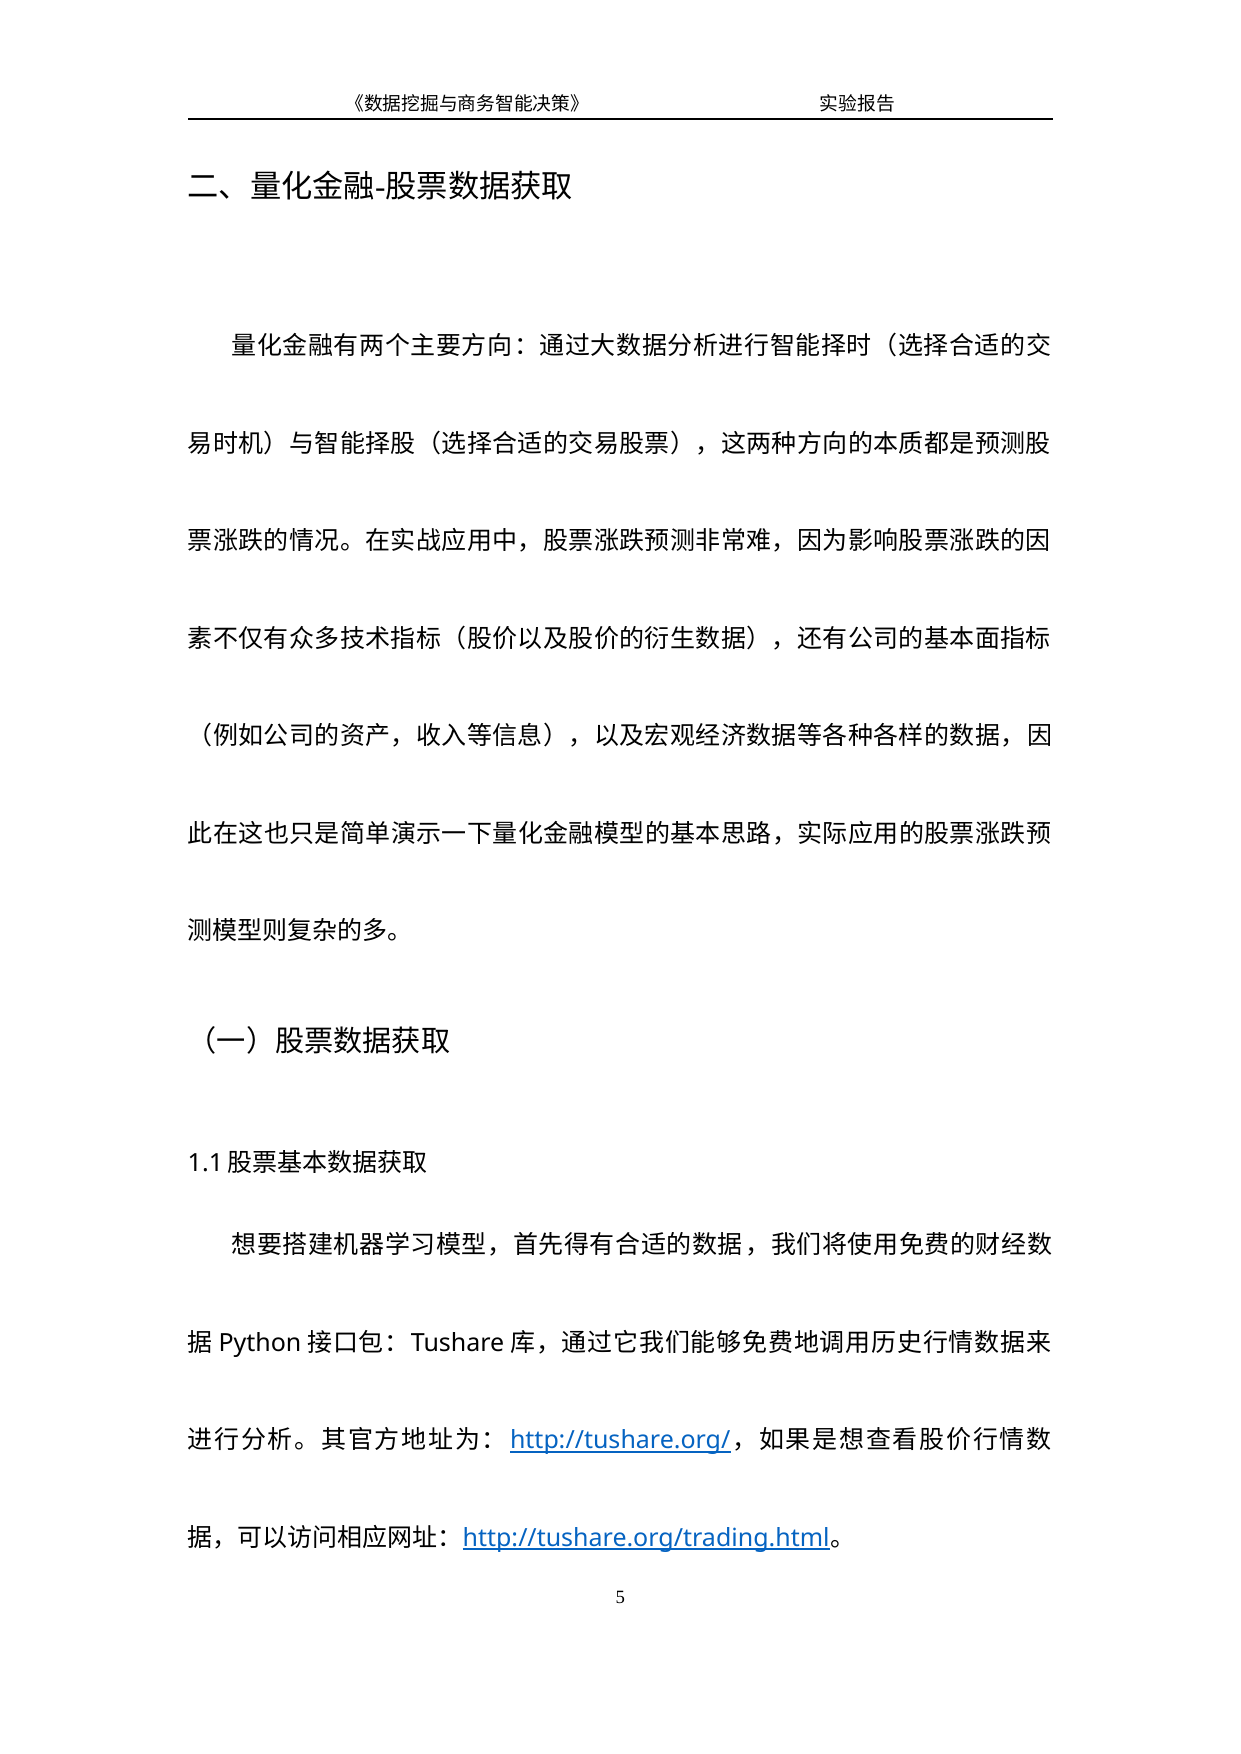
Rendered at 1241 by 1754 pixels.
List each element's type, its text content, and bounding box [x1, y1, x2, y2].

text 想要搭建机器学习模型，首先得有合适的数据，我们将使用免费的财经数据Python接口包：Tushare库，通过它我们能够免费地调用历史行情数据来进行分析。其官方地址为：http://tushare.org/，如果是想查看股价行情数据，可以访问相应网址：http://tushare.org/trading.html。 [187, 1211, 1053, 1569]
subtitle （一）股票数据获取 [187, 1006, 1053, 1071]
subtitle 量化金融-股票数据获取 [187, 153, 1053, 218]
text 量化金融有两个主要方向：通过大数据分析进行智能择时（选择合适的交易时机）与智能择股（选择合适的交易股票），这两种方向的本质都是预测股票涨跌的情况。在实战应用中，股票涨跌预测非常难，因为影响股票涨跌的因素不仅有众多技术指标（股价以及股价的衍生数据），还有公司的基本面指标（例如公司的资产，收入等信息），以及宏观经济数据等各种各样的数据，因此在这也只是简单演示一下量化金融模型的基本思路，实际应用的股票涨跌预测模型则复杂的多。 [187, 312, 1053, 962]
text 1.1股票基本数据获取 [187, 1129, 1053, 1194]
